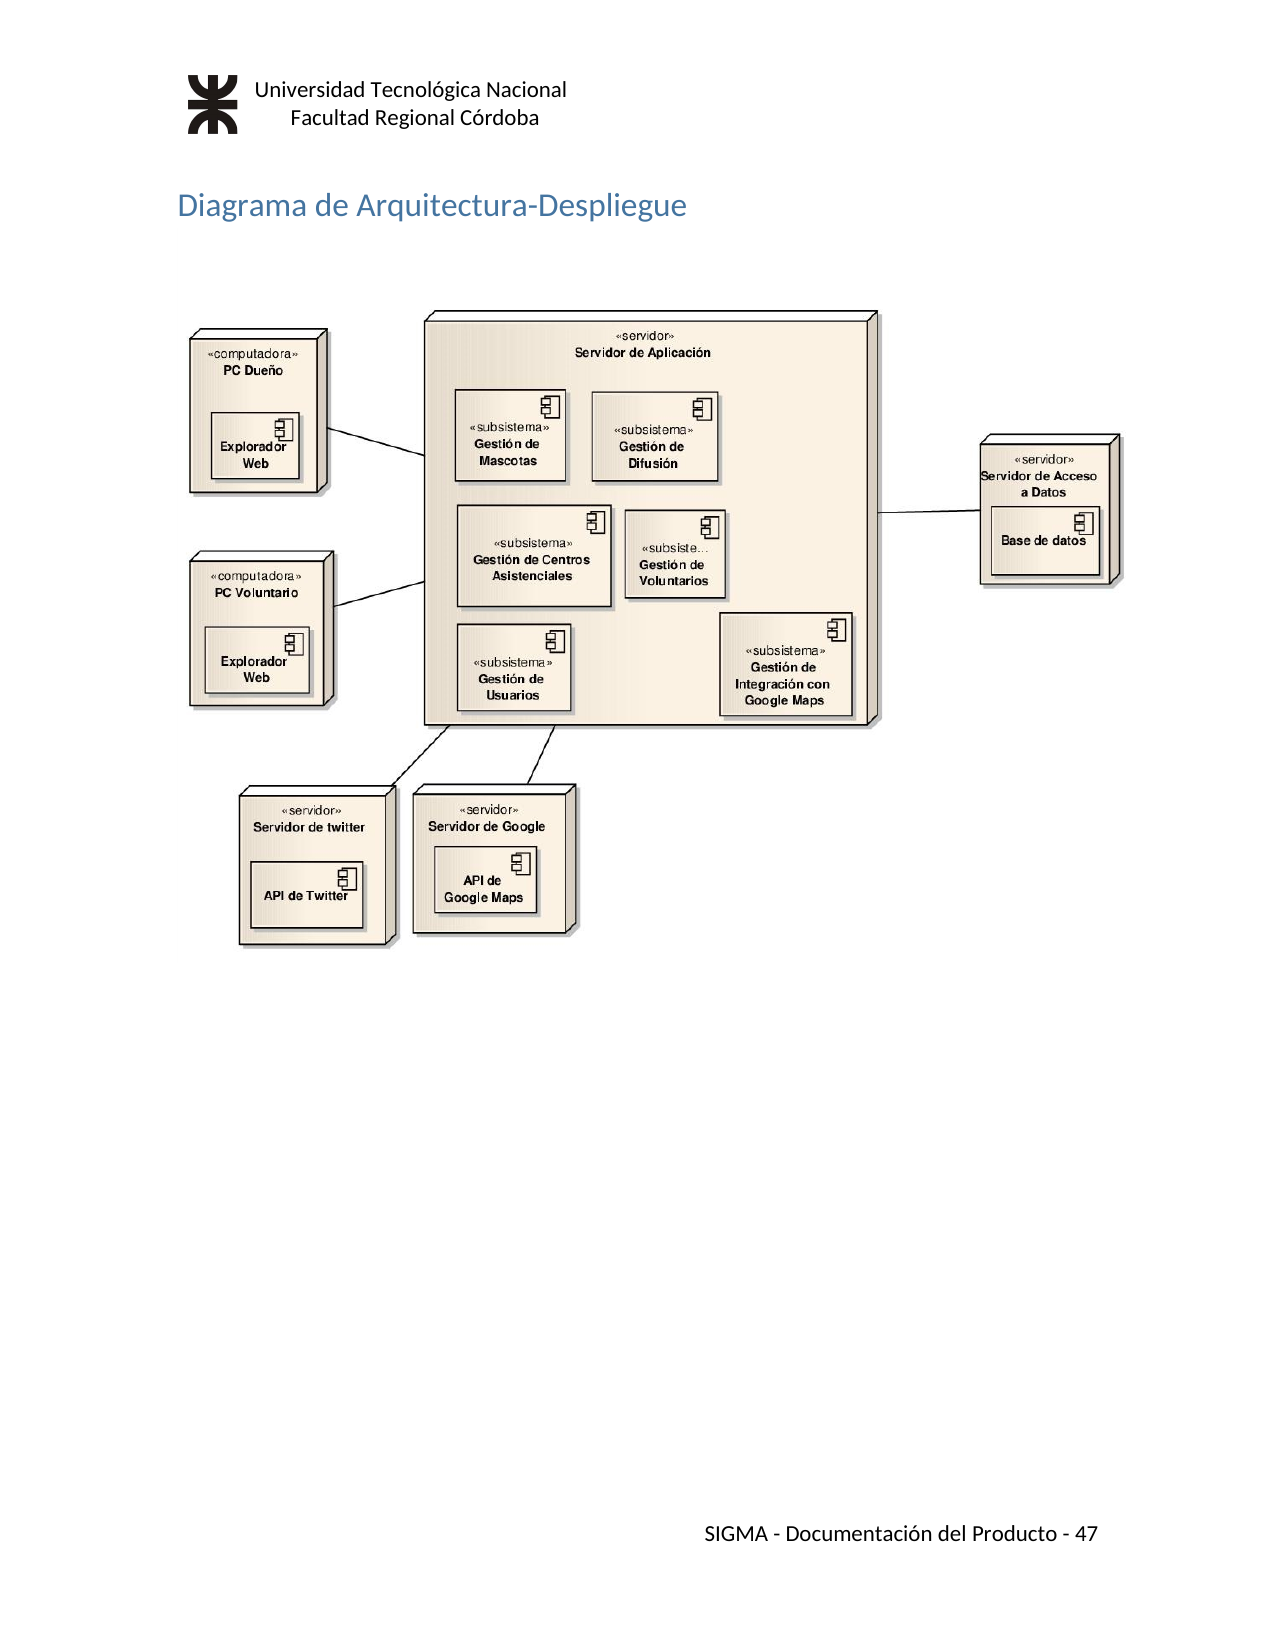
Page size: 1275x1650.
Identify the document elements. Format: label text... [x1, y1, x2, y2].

subtitle Diagrama de Arquitectura-Despliegue [177, 184, 1098, 225]
picture [188, 75, 238, 134]
picture [177, 228, 1145, 963]
